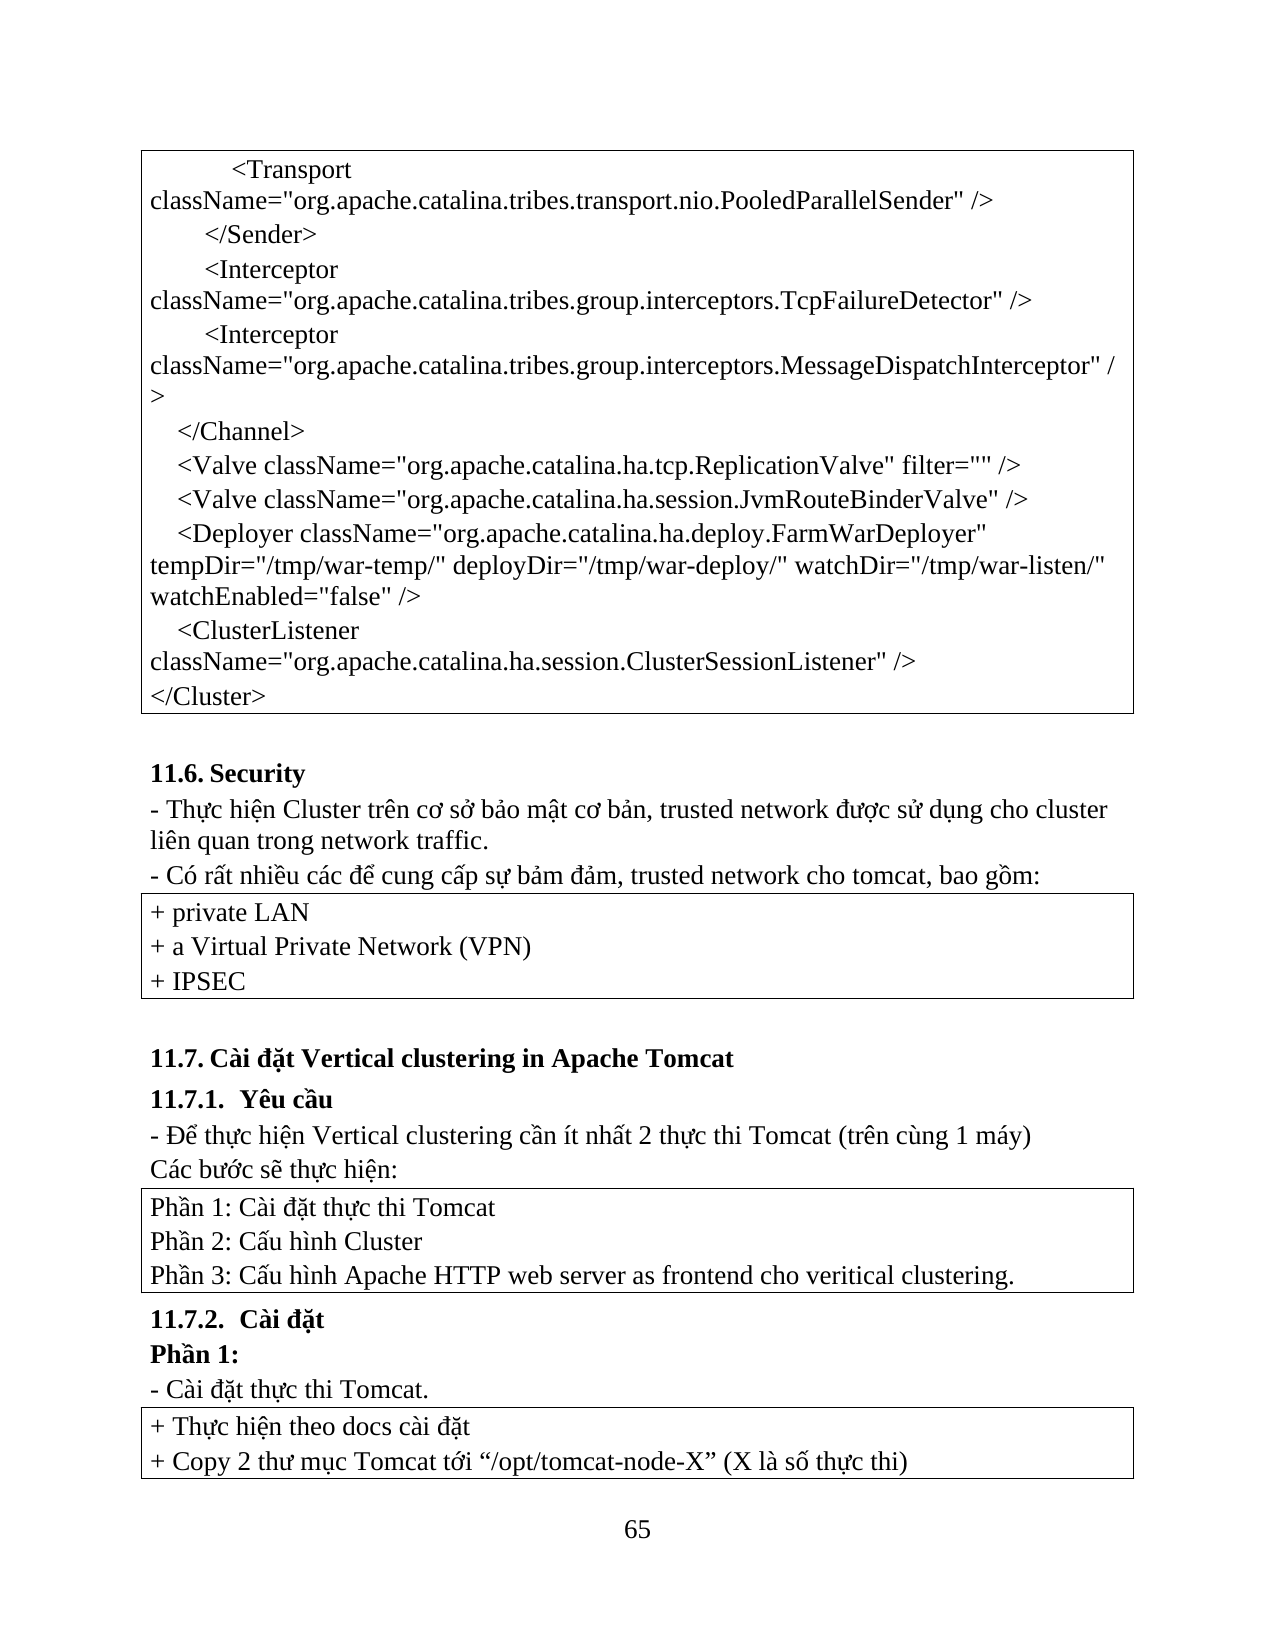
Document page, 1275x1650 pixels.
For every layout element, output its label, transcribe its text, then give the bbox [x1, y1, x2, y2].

text + private LAN [142, 894, 1133, 927]
text - Có rất nhiều các để cung cấp sự bảm đảm, trusted network cho tomcat, bao gồm: [150, 859, 1125, 890]
subtitle Cài đặt Vertical clustering in Apache Tomcat [150, 1043, 1125, 1074]
text </Cluster> [142, 676, 1133, 713]
subtitle Yêu cầu [150, 1083, 1125, 1114]
text + IPSEC [142, 962, 1133, 998]
text <ClusterListener className="org.apache.catalina.ha.session.ClusterSessionListener" /> [142, 611, 1133, 676]
text - Cài đặt thực thi Tomcat. [150, 1373, 1125, 1404]
text + Thực hiện theo docs cài đặt [142, 1408, 1133, 1441]
text <Transport className="org.apache.catalina.tribes.transport.nio.PooledParallelSender" /> [142, 151, 1133, 215]
text - Thực hiện Cluster trên cơ sở bảo mật cơ bản, trusted network được sử dụng cho cluster liên quan trong network traffic. [150, 793, 1125, 856]
text <Interceptor className="org.apache.catalina.tribes.group.interceptors.TcpFailureDetector" /> [142, 250, 1133, 315]
text + Copy 2 thư mục Tomcat tới “/opt/tomcat-node-X” (X là số thực thi) [142, 1441, 1133, 1478]
subtitle Security [150, 757, 1125, 789]
text </Channel> [142, 412, 1133, 446]
text - Để thực hiện Vertical clustering cần ít nhất 2 thực thi Tomcat (trên cùng 1 máy) [150, 1119, 1125, 1150]
text <Valve className="org.apache.catalina.ha.session.JvmRouteBinderValve" /> [142, 480, 1133, 514]
text Phần 3: Cấu hình Apache HTTP web server as frontend cho veritical clustering. [142, 1256, 1133, 1292]
text <Interceptor className="org.apache.catalina.tribes.group.interceptors.MessageDispatchInterceptor" /> [142, 315, 1133, 412]
text <Valve className="org.apache.catalina.ha.tcp.ReplicationValve" filter="" /> [142, 446, 1133, 480]
subtitle Cài đặt [150, 1303, 1125, 1334]
text Phần 1: [150, 1339, 1125, 1370]
text Các bước sẽ thực hiện: [150, 1153, 1125, 1184]
text <Deployer className="org.apache.catalina.ha.deploy.FarmWarDeployer" tempDir="/tmp/war-temp/" deployDir="/tmp/war-deploy/" watchDir="/tmp/war-listen/" watchEnabled="false" /> [142, 514, 1133, 611]
text </Sender> [142, 215, 1133, 250]
text Phần 2: Cấu hình Cluster [142, 1222, 1133, 1256]
text + a Virtual Private Network (VPN) [142, 927, 1133, 962]
text Phần 1: Cài đặt thực thi Tomcat [142, 1189, 1133, 1222]
